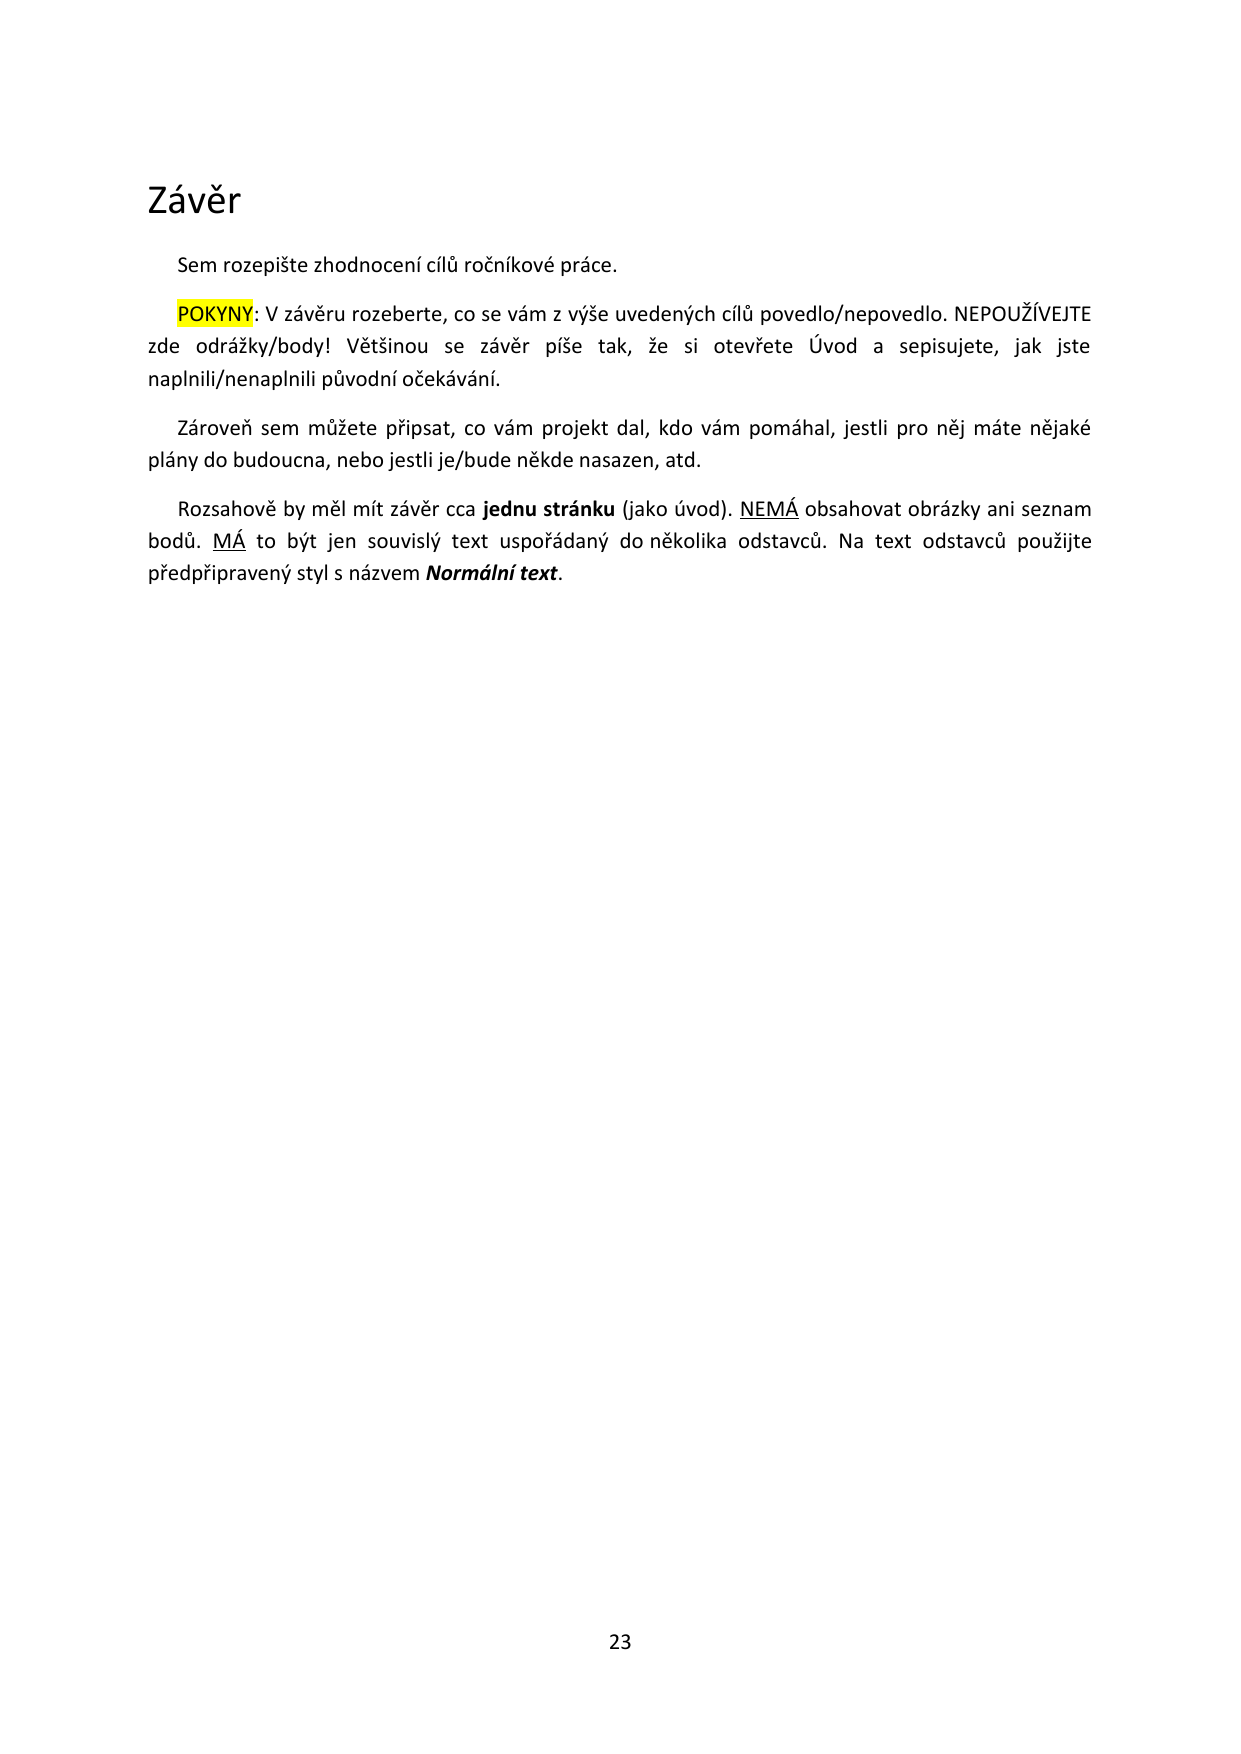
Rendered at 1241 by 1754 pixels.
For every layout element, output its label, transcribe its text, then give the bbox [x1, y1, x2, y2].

text Sem rozepište zhodnocení cílů ročníkové práce. [148, 251, 1093, 278]
text POKYNY: V závěru rozeberte, co se vám z výše uvedených cílů povedlo/nepovedlo. NEPOUŽÍVEJTE zde odrážky/body! Většinou se závěr píše tak, že si otevřete Úvod a sepisujete, jak jste naplnili/nenaplnili původní očekávání. [148, 299, 1093, 392]
text Závěr [148, 173, 1093, 226]
text Rozsahově by měl mít závěr cca jednu stránku (jako úvod). NEMÁ obsahovat obrázky ani seznam bodů. MÁ to být jen souvislý text uspořádaný do několika odstavců. Na text odstavců použijte předpřipravený styl s názvem Normální text. [148, 494, 1093, 586]
text Zároveň sem můžete připsat, co vám projekt dal, kdo vám pomáhal, jestli pro něj máte nějaké plány do budoucna, nebo jestli je/bude někde nasazen, atd. [148, 413, 1093, 473]
